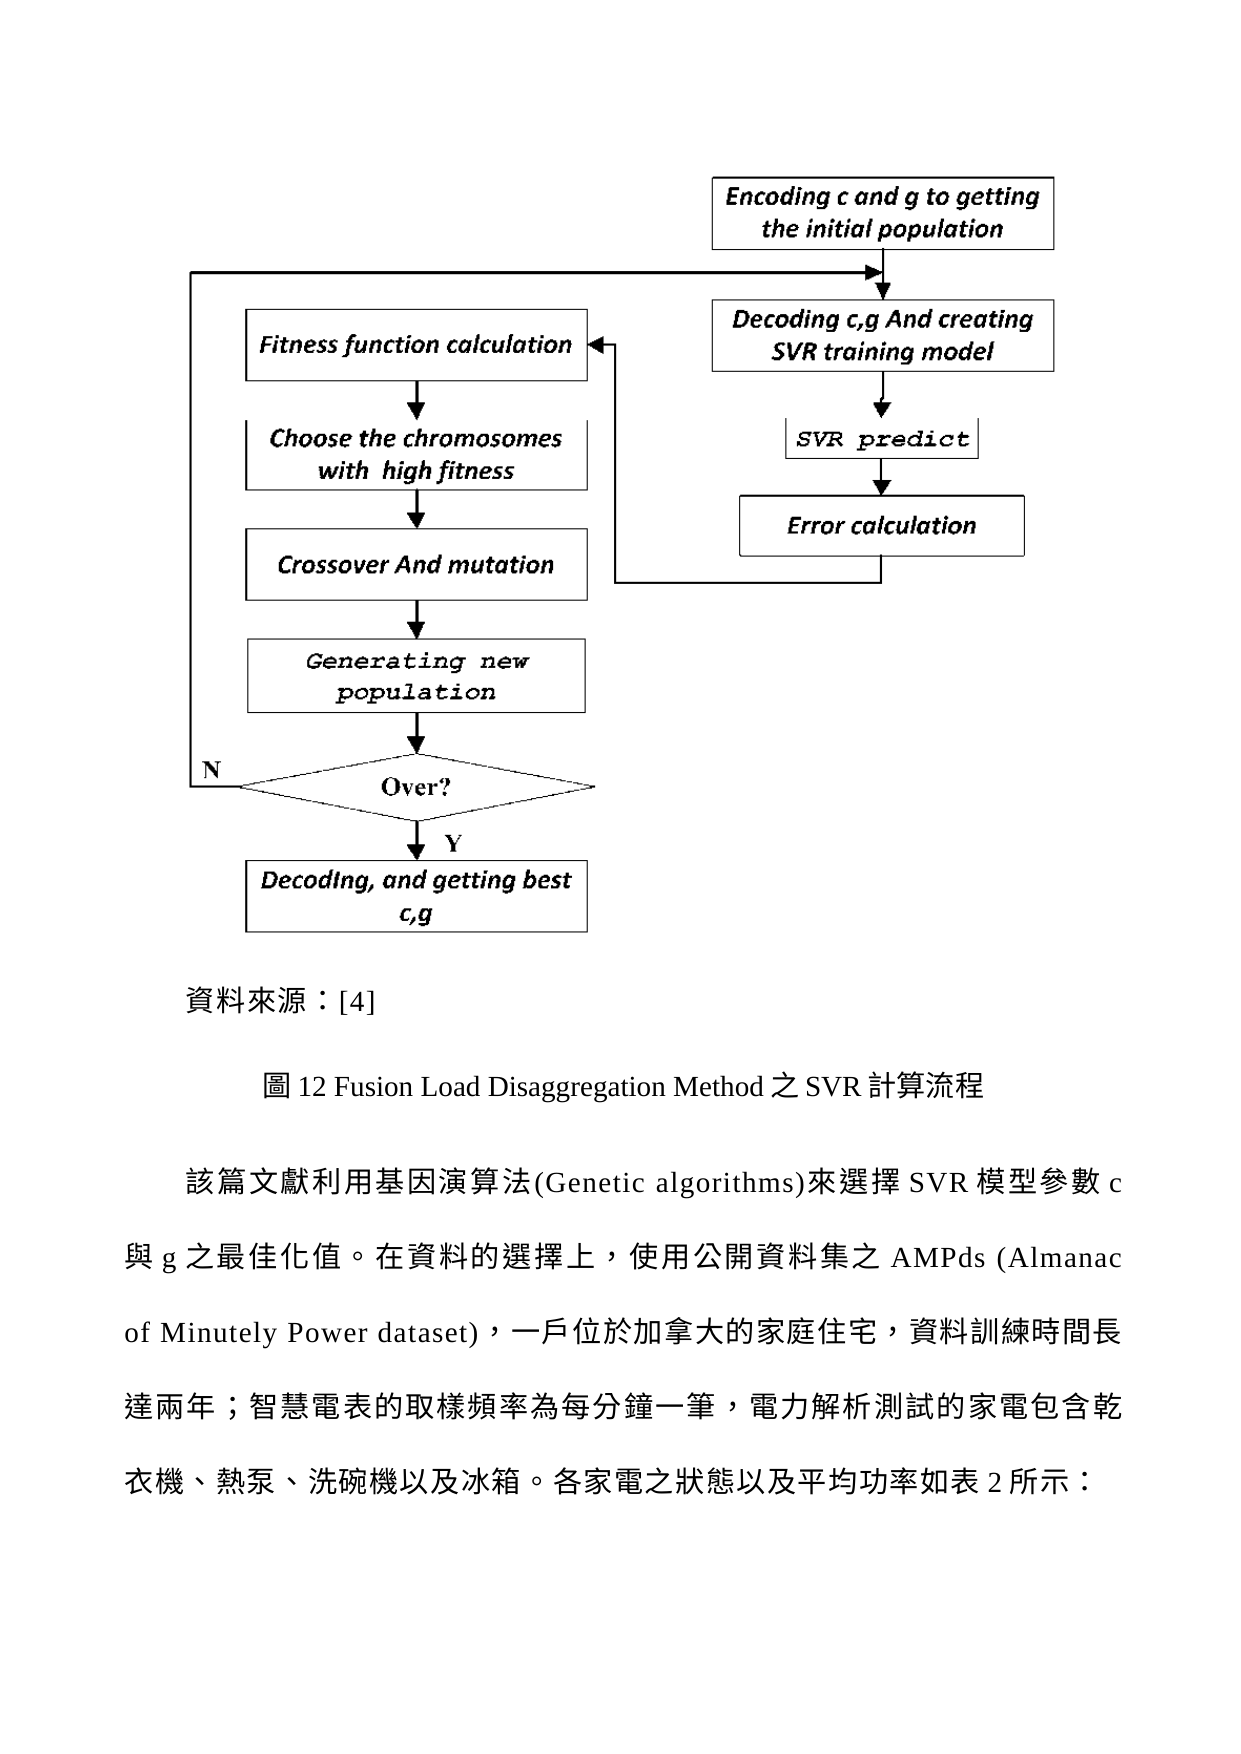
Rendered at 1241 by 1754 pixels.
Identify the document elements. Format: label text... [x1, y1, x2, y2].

text 該篇文獻利用基因演算法(Genetic algorithms)來選擇SVR模型參數c與g之最佳化值。在資料的選擇上，使用公開資料集之AMPds (Almanac of Minutely Power dataset)，一戶位於加拿大的家庭住宅，資料訓練時間長達兩年；智慧電表的取樣頻率為每分鐘一筆，電力解析測試的家電包含乾衣機、熱泵、洗碗機以及冰箱。各家電之狀態以及平均功率如表2所示： [124, 1143, 1122, 1518]
text 圖12 Fusion Load Disaggregation Method之SVR計算流程 [124, 1055, 1122, 1105]
picture [180, 164, 1067, 943]
text 資料來源：[4] [124, 961, 1122, 1036]
